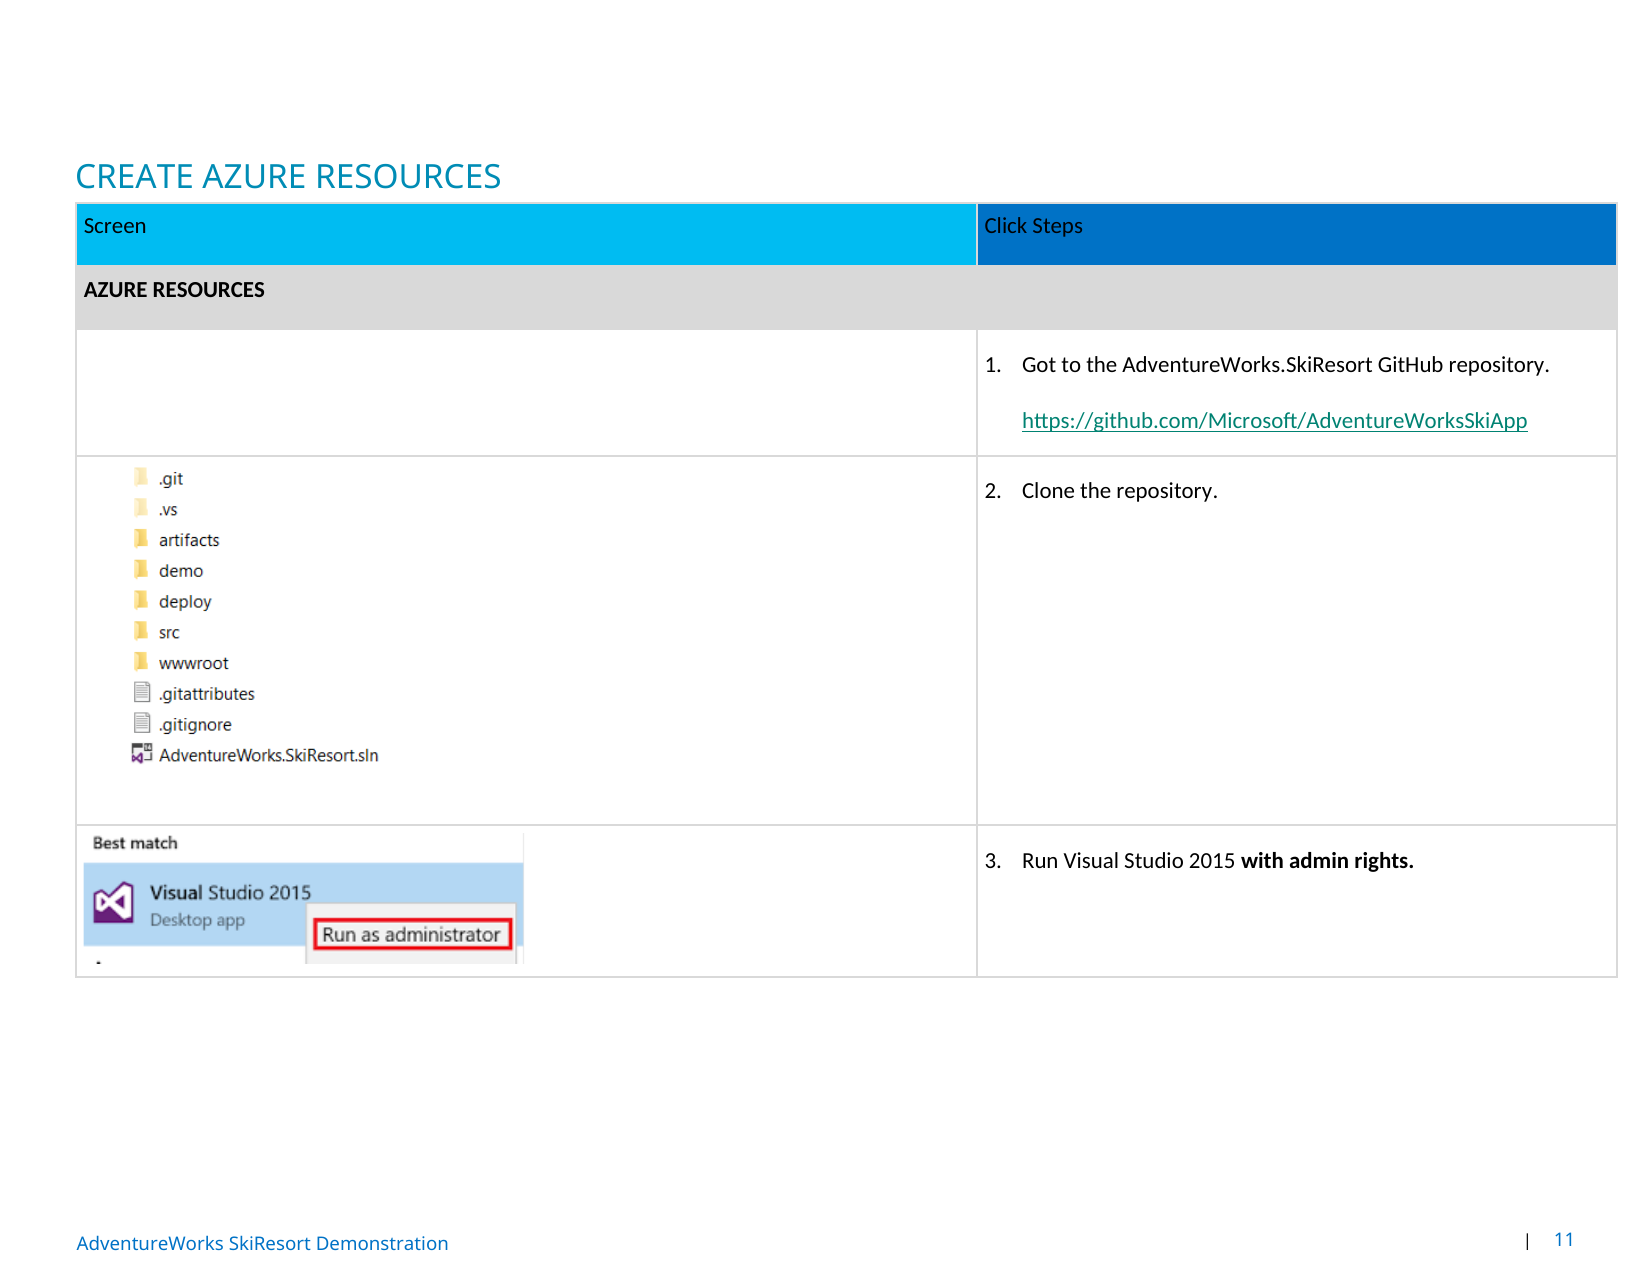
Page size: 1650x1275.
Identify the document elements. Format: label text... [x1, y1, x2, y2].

table_cell Clone the repository. [978, 457, 1616, 824]
table_cell AZURE RESOURCES [77, 267, 1616, 328]
picture [83, 464, 449, 799]
subtitle CREATE AZURE RESOURCES [75, 153, 1575, 198]
table_header Click Steps [978, 204, 1616, 265]
table_cell [77, 826, 976, 976]
picture [83, 833, 525, 964]
table_cell [77, 457, 976, 824]
table_cell Run Visual Studio 2015 with admin rights. [978, 826, 1616, 976]
table_header Screen [77, 204, 976, 265]
table_cell [77, 330, 976, 454]
table_cell Got to the AdventureWorks.SkiResort GitHub repository. https://github.com/Microsoft/AdventureWorksSkiApp [978, 330, 1616, 454]
